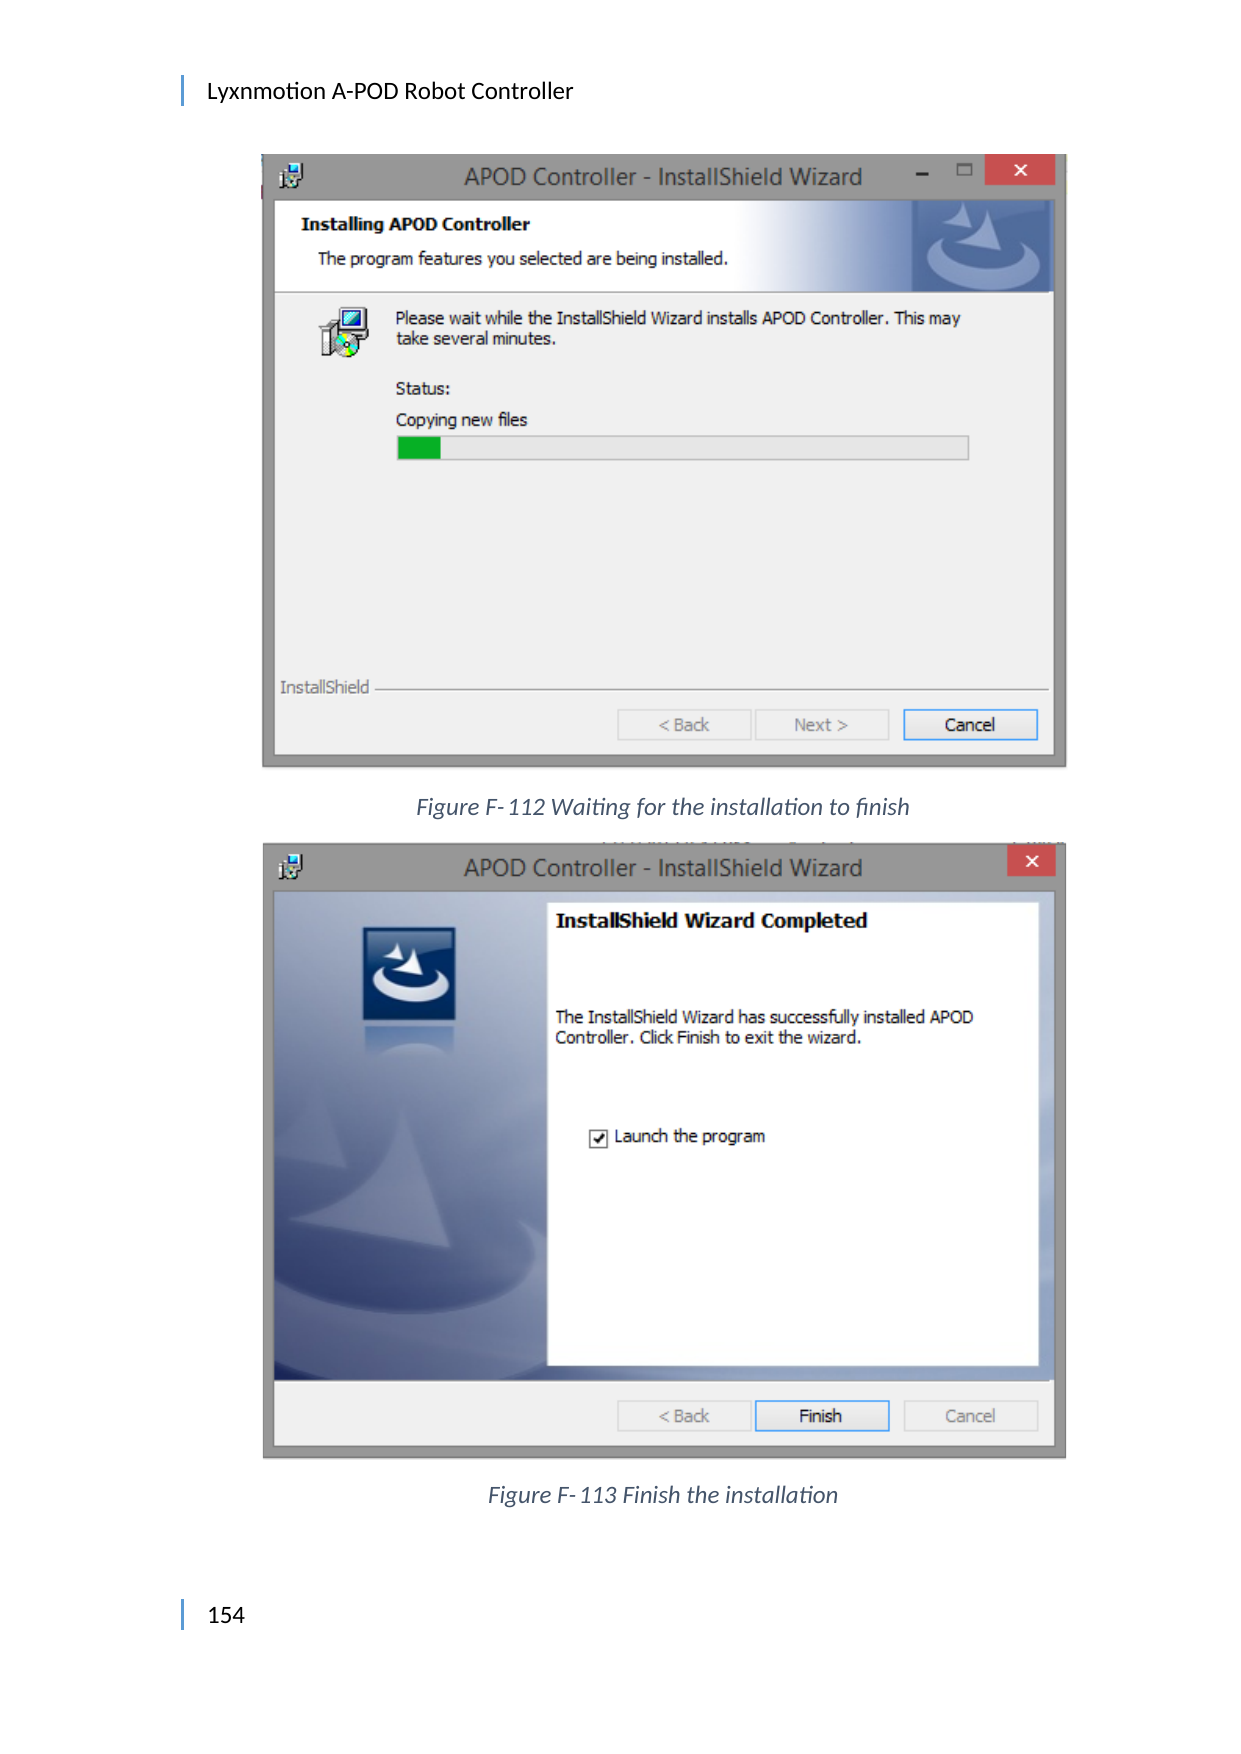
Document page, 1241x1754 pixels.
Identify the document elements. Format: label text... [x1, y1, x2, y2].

picture [262, 842, 1067, 1460]
text Figure F-8 Finish the installation [207, 1479, 1122, 1509]
picture [261, 154, 1068, 772]
text Figure F-7 Waiting for the installation to finish [207, 791, 1122, 822]
